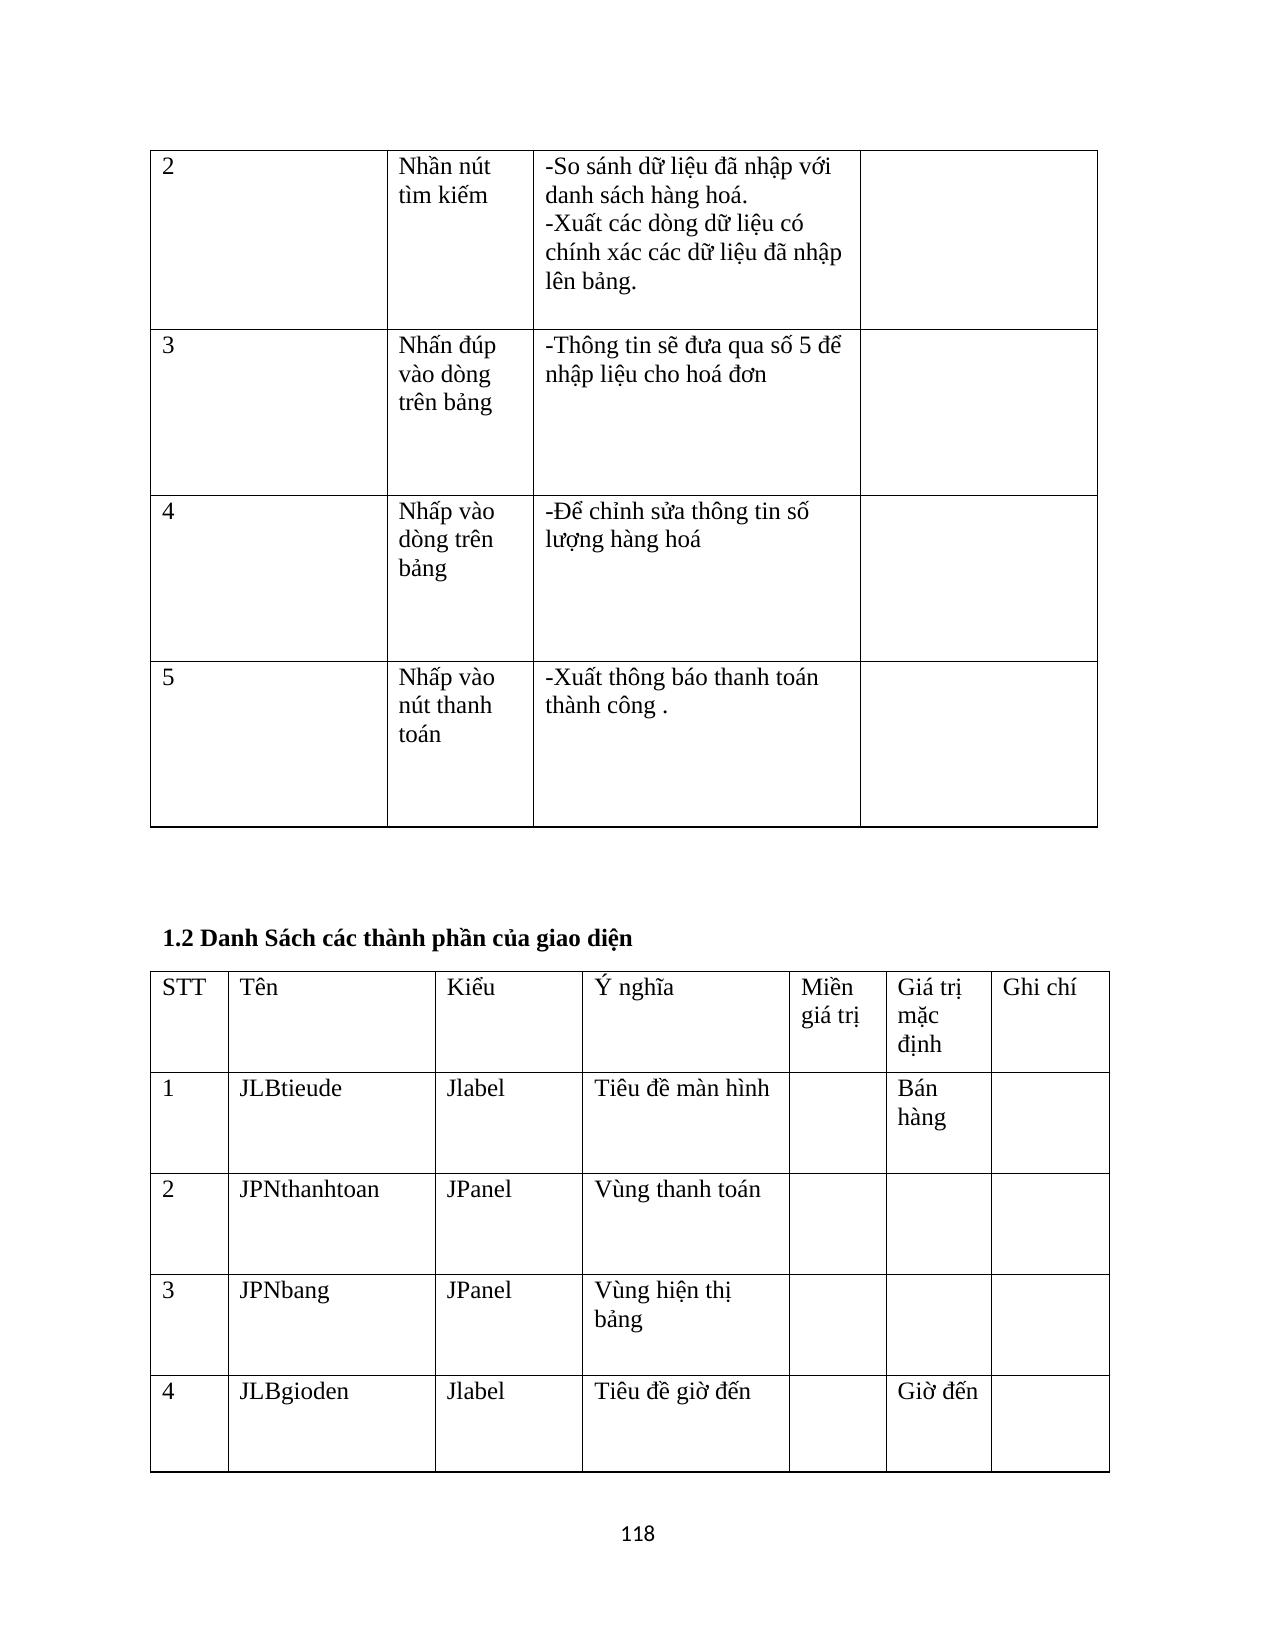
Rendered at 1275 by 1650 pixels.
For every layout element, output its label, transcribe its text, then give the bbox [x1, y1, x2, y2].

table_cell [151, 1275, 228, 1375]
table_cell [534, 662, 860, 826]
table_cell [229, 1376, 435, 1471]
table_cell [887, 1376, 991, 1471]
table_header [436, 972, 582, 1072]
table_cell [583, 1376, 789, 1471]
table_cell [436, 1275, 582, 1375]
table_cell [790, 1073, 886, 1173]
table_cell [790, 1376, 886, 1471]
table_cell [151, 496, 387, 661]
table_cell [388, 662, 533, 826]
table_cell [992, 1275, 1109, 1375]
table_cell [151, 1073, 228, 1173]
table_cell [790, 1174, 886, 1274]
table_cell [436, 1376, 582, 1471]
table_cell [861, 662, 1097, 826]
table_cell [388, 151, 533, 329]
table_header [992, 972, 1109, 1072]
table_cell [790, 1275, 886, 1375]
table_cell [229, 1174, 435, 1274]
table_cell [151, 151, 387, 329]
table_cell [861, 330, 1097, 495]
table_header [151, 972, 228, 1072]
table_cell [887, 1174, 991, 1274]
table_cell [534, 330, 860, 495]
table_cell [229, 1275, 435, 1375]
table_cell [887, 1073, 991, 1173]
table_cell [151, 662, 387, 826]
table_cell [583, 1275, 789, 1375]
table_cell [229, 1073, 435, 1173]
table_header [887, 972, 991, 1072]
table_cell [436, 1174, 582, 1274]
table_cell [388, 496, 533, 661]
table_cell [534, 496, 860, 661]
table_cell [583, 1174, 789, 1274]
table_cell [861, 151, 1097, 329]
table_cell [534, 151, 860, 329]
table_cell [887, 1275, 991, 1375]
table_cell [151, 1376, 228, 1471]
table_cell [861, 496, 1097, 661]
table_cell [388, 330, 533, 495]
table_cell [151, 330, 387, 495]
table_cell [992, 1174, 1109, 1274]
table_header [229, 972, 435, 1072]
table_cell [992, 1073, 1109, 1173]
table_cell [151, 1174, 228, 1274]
text 1.2 Danh Sách các thành phần của giao diện [150, 923, 1247, 952]
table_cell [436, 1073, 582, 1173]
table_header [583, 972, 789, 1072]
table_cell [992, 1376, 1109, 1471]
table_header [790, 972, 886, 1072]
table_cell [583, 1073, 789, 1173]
